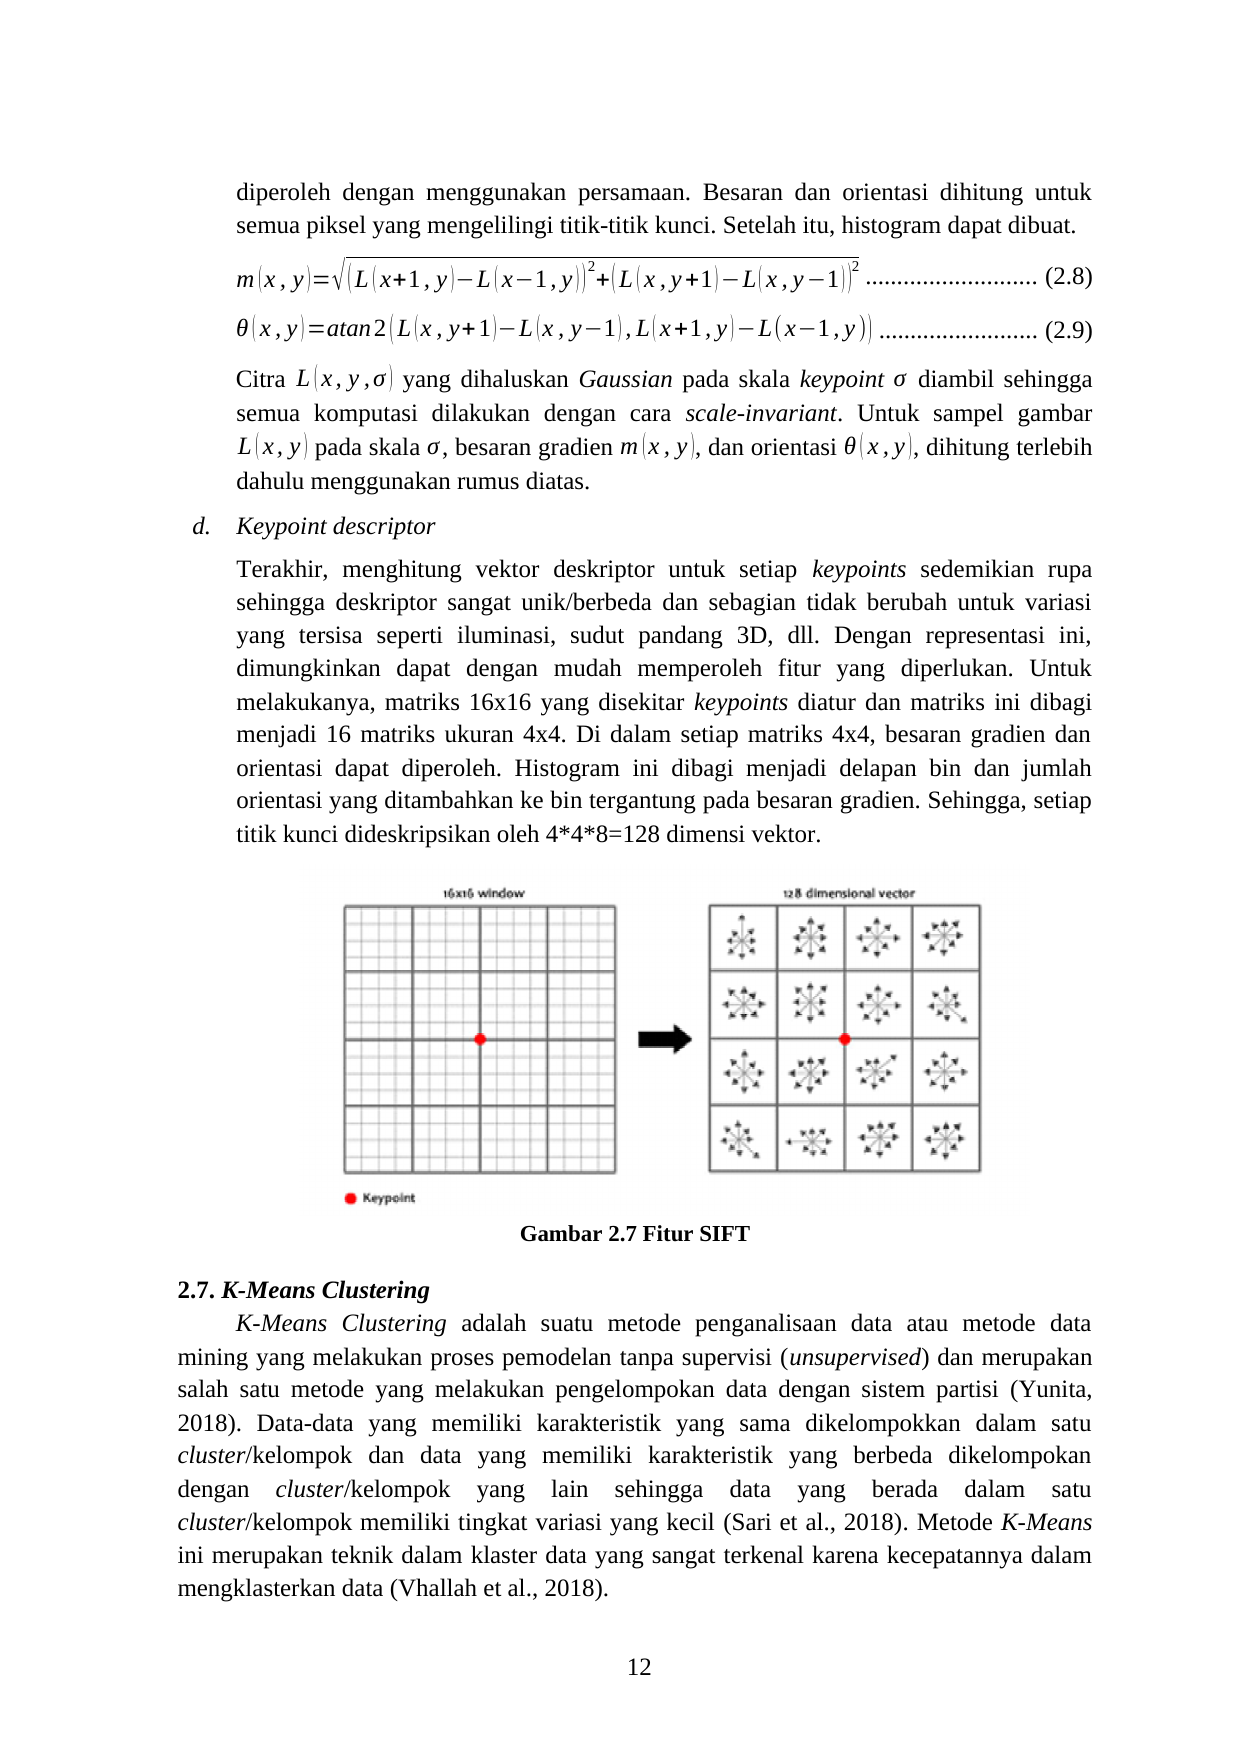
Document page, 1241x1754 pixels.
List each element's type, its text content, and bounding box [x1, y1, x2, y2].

text (2.8) [236, 256, 1092, 295]
list Keypoint descriptor [192, 511, 1092, 540]
text Citra yang dihaluskan Gaussian pada skala keypoint diambil sehingga semua komputasi dilakukan dengan cara scale-invariant. Untuk sampel gambar pada skala , besaran gradien , dan orientasi , dihitung terlebih dahulu menggunakan rumus diatas. [236, 363, 1092, 494]
text (2.9) [236, 312, 1092, 346]
picture [298, 864, 1031, 1216]
text 2.7. K-Means Clustering [177, 1276, 1092, 1304]
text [236, 177, 1092, 239]
text K-Means Clustering adalah suatu metode penganalisaan data atau metode data mining yang melakukan proses pemodelan tanpa supervisi (unsupervised) dan merupakan salah satu metode yang melakukan pengelompokan data dengan sistem partisi (Yunita, 2018). Data-data yang memiliki karakteristik yang sama dikelompokkan dalam satu cluster/kelompok dan data yang memiliki karakteristik yang berbeda dikelompokan dengan cluster/kelompok yang lain sehingga data yang berada dalam satu cluster/kelompok memiliki tingkat variasi yang kecil (Sari et al., 2018). Metode K-Means ini merupakan teknik dalam klaster data yang sangat terkenal karena kecepatannya dalam mengklasterkan data (Vhallah et al., 2018). [177, 1308, 1092, 1601]
text Terakhir, menghitung vektor deskriptor untuk setiap keypoints sedemikian rupa sehingga deskriptor sangat unik/berbeda dan sebagian tidak berubah untuk variasi yang tersisa seperti iluminasi, sudut pandang 3D, dll. Dengan representasi ini, dimungkinkan dapat dengan mudah memperoleh fitur yang diperlukan. Untuk melakukanya, matriks 16x16 yang disekitar keypoints diatur dan matriks ini dibagi menjadi 16 matriks ukuran 4x4. Di dalam setiap matriks 4x4, besaran gradien dan orientasi dapat diperoleh. Histogram ini dibagi menjadi delapan bin dan jumlah orientasi yang ditambahkan ke bin tergantung pada besaran gradien. Sehingga, setiap titik kunci dideskripsikan oleh 4*4*8=128 dimensi vektor. [236, 554, 1092, 847]
